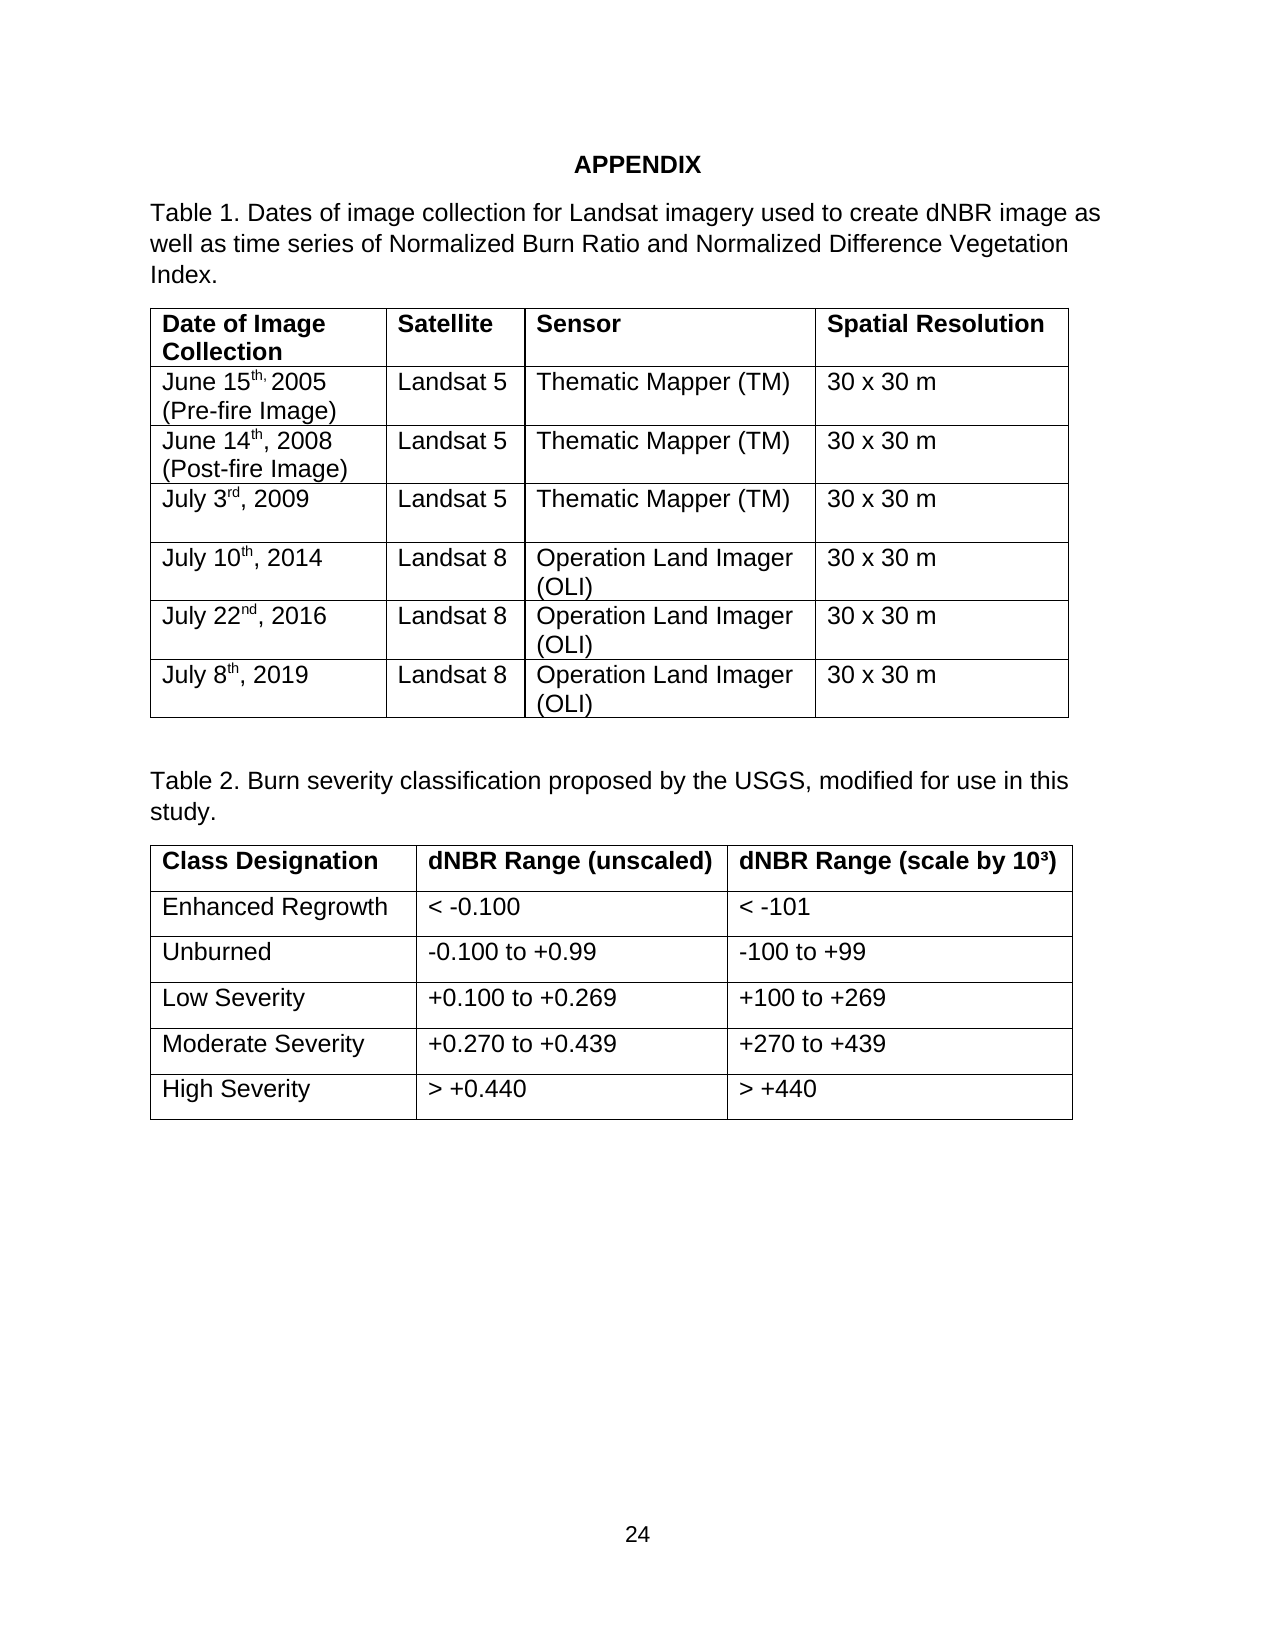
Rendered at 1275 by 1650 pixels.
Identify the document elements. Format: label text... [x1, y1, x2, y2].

table_cell June 14th, 2008 (Post-fire Image) [151, 426, 386, 483]
table_cell < -0.100 [417, 892, 727, 936]
table_cell 30 x 30 m [816, 601, 1068, 659]
table_cell High Severity [151, 1075, 416, 1119]
table_cell Thematic Mapper (TM) [526, 426, 815, 483]
table_cell 30 x 30 m [816, 367, 1068, 424]
table_cell Landsat 8 [387, 601, 524, 659]
table_cell Low Severity [151, 983, 416, 1028]
table_cell July 22nd, 2016 [151, 601, 386, 659]
table_cell Thematic Mapper (TM) [526, 484, 815, 542]
table_cell Landsat 8 [387, 543, 524, 600]
table_cell Landsat 8 [387, 660, 524, 717]
table_cell June 15th, 2005 (Pre-fire Image) [151, 367, 386, 424]
table_header Sensor [526, 309, 815, 366]
table_cell July 3rd, 2009 [151, 484, 386, 542]
table_cell Operation Land Imager (OLI) [526, 543, 815, 600]
table_cell July 8th, 2019 [151, 660, 386, 717]
table_cell Operation Land Imager (OLI) [526, 601, 815, 659]
table_cell > +0.440 [417, 1075, 727, 1119]
table_cell +100 to +269 [728, 983, 1072, 1028]
table_cell Operation Land Imager (OLI) [526, 660, 815, 717]
table_cell +0.270 to +0.439 [417, 1029, 727, 1073]
table_cell 30 x 30 m [816, 660, 1068, 717]
table_cell Landsat 5 [387, 484, 524, 542]
table_cell Landsat 5 [387, 426, 524, 483]
table_header dNBR Range (scale by 10³) [728, 846, 1072, 891]
table_header Date of Image Collection [151, 309, 386, 366]
table_cell Unburned [151, 937, 416, 982]
table_cell +0.100 to +0.269 [417, 983, 727, 1028]
table_header dNBR Range (unscaled) [417, 846, 727, 891]
table_cell 30 x 30 m [816, 543, 1068, 600]
table_header Class Designation [151, 846, 416, 891]
table_cell 30 x 30 m [816, 484, 1068, 542]
table_cell Landsat 5 [387, 367, 524, 424]
table_cell -0.100 to +0.99 [417, 937, 727, 982]
table_cell July 10th, 2014 [151, 543, 386, 600]
table_cell +270 to +439 [728, 1029, 1072, 1073]
table_cell Moderate Severity [151, 1029, 416, 1073]
text Table 2. Burn severity classification proposed by the USGS, modified for use in this study. [150, 766, 1125, 826]
table_header Satellite [387, 309, 524, 366]
table_cell -100 to +99 [728, 937, 1072, 982]
table_header Spatial Resolution [816, 309, 1068, 366]
table_cell Enhanced Regrowth [151, 892, 416, 936]
table_cell < -101 [728, 892, 1072, 936]
table_cell Thematic Mapper (TM) [526, 367, 815, 424]
text APPENDIX [150, 150, 1125, 179]
text Table 1. Dates of image collection for Landsat imagery used to create dNBR image as well as time series of Normalized Burn Ratio and Normalized Difference Vegetation Index. [150, 198, 1125, 288]
table_cell > +440 [728, 1075, 1072, 1119]
table_cell 30 x 30 m [816, 426, 1068, 483]
